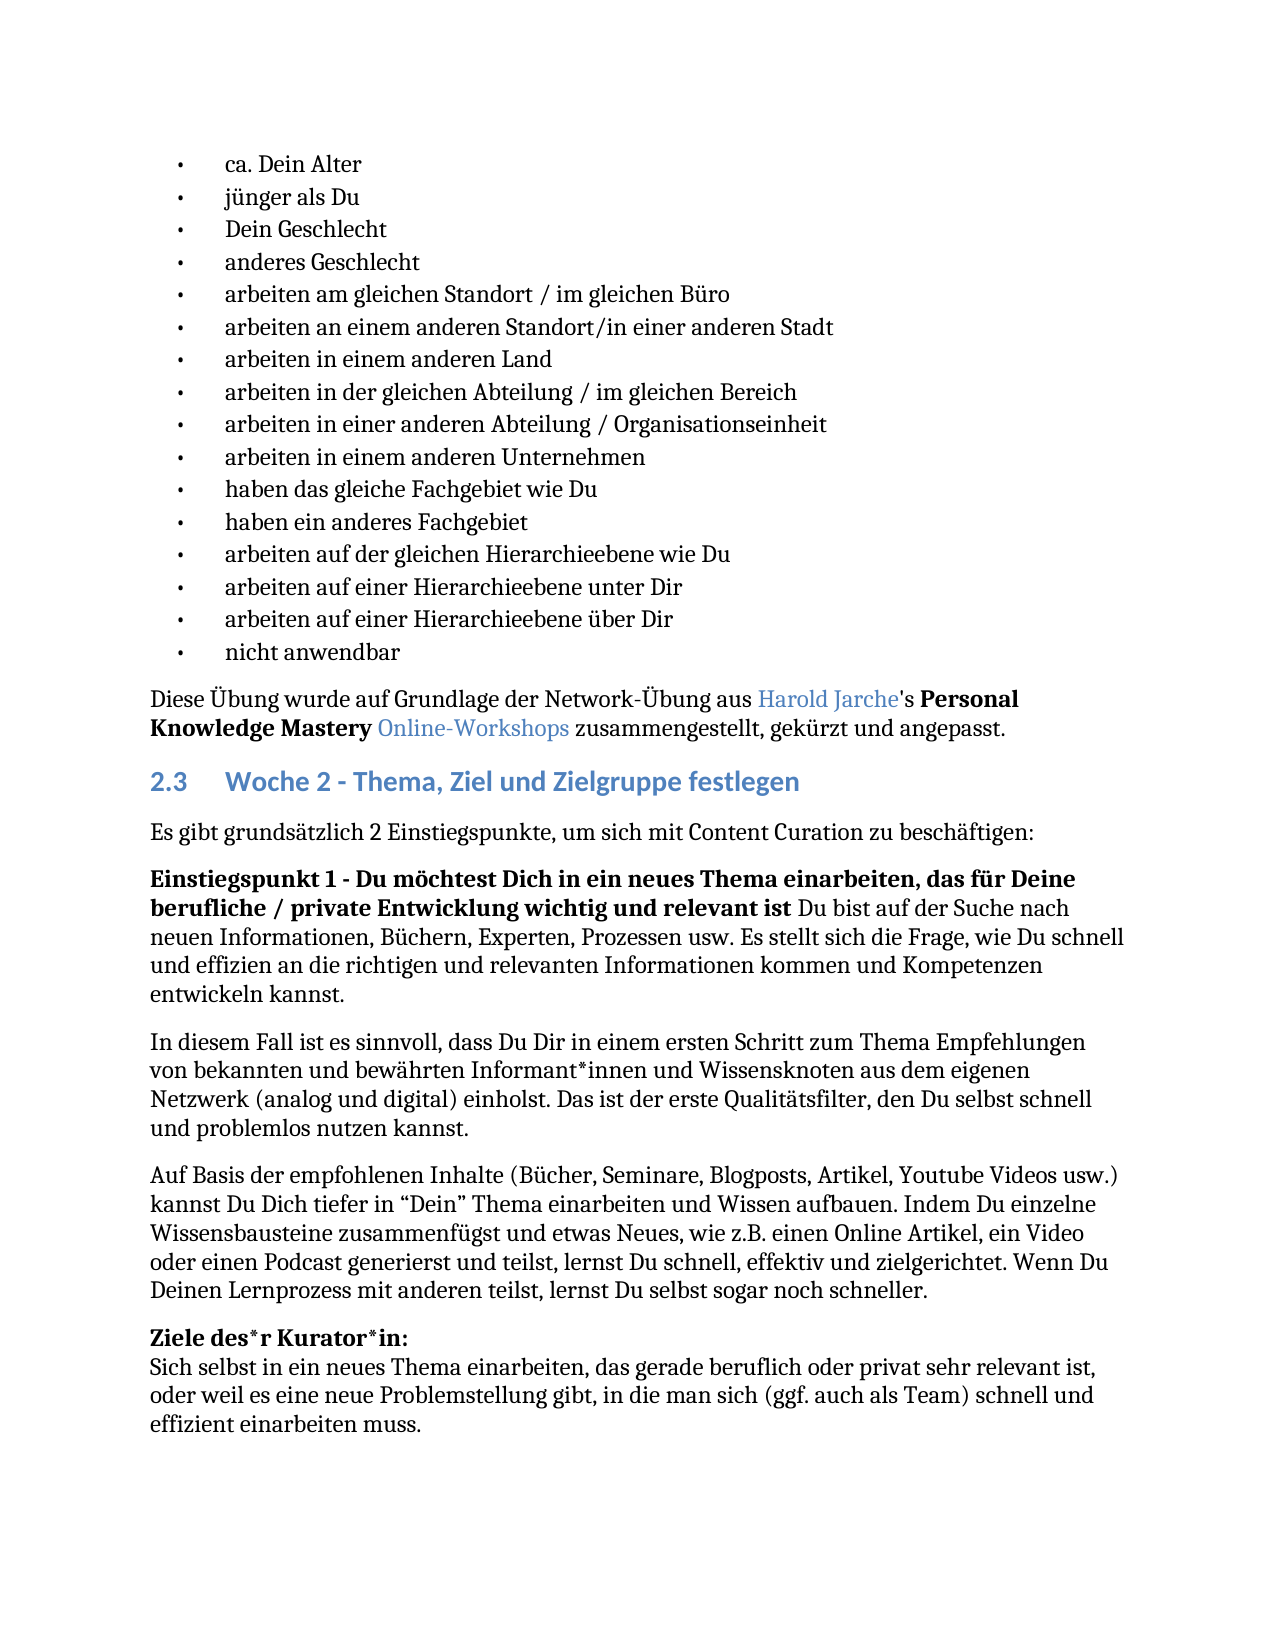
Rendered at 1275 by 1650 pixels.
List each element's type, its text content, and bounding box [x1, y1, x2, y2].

text Einstiegspunkt 1 - Du möchtest Dich in ein neues Thema einarbeiten, das für Deine berufliche / private Entwicklung wichtig und relevant ist Du bist auf der Suche nach neuen Informationen, Büchern, Experten, Prozessen usw. Es stellt sich die Frage, wie Du schnell und effizien an die richtigen und relevanten Informationen kommen und Kompetenzen entwickeln kannst. [150, 865, 1125, 1009]
list arbeiten in der gleichen Abteilung / im gleichen Bereich [175, 377, 1125, 406]
list ca. Dein Alter [175, 150, 1125, 179]
text In diesem Fall ist es sinnvoll, dass Du Dir in einem ersten Schritt zum Thema Empfehlungen von bekannten und bewährten Informant*innen und Wissensknoten aus dem eigenen Netzwerk (analog und digital) einholst. Das ist der erste Qualitätsfilter, den Du selbst schnell und problemlos nutzen kannst. [150, 1028, 1125, 1143]
list arbeiten am gleichen Standort / im gleichen Büro [175, 280, 1125, 309]
list anderes Geschlecht [175, 247, 1125, 276]
list nicht anwendbar [175, 637, 1125, 666]
list arbeiten auf einer Hierarchieebene unter Dir [175, 572, 1125, 601]
list Dein Geschlecht [175, 215, 1125, 244]
list arbeiten in einem anderen Land [175, 345, 1125, 374]
list jünger als Du [175, 182, 1125, 211]
subtitle 2.3 Woche 2 - Thema, Ziel und Zielgruppe festlegen [150, 763, 1125, 799]
list arbeiten auf einer Hierarchieebene über Dir [175, 605, 1125, 634]
list haben das gleiche Fachgebiet wie Du [175, 475, 1125, 504]
list arbeiten an einem anderen Standort/in einer anderen Stadt [175, 312, 1125, 341]
text Ziele des*r Kurator*in: Sich selbst in ein neues Thema einarbeiten, das gerade beruflich oder privat sehr relevant ist, oder weil es eine neue Problemstellung gibt, in die man sich (ggf. auch als Team) schnell und effizient einarbeiten muss. [150, 1324, 1125, 1439]
text Auf Basis der empfohlenen Inhalte (Bücher, Seminare, Blogposts, Artikel, Youtube Videos usw.) kannst Du Dich tiefer in “Dein” Thema einarbeiten und Wissen aufbauen. Indem Du einzelne Wissensbausteine zusammenfügst und etwas Neues, wie z.B. einen Online Artikel, ein Video oder einen Podcast generierst und teilst, lernst Du schnell, effektiv und zielgerichtet. Wenn Du Deinen Lernprozess mit anderen teilst, lernst Du selbst sogar noch schneller. [150, 1161, 1125, 1305]
list haben ein anderes Fachgebiet [175, 507, 1125, 536]
text Diese Übung wurde auf Grundlage der Network-Übung aus Harold Jarche's Personal Knowledge Mastery Online-Workshops zusammengestellt, gekürzt und angepasst. [150, 685, 1125, 742]
text Es gibt grundsätzlich 2 Einstiegspunkte, um sich mit Content Curation zu beschäftigen: [150, 818, 1125, 846]
list arbeiten auf der gleichen Hierarchieebene wie Du [175, 540, 1125, 569]
list arbeiten in einer anderen Abteilung / Organisationseinheit [175, 410, 1125, 439]
list arbeiten in einem anderen Unternehmen [175, 442, 1125, 471]
